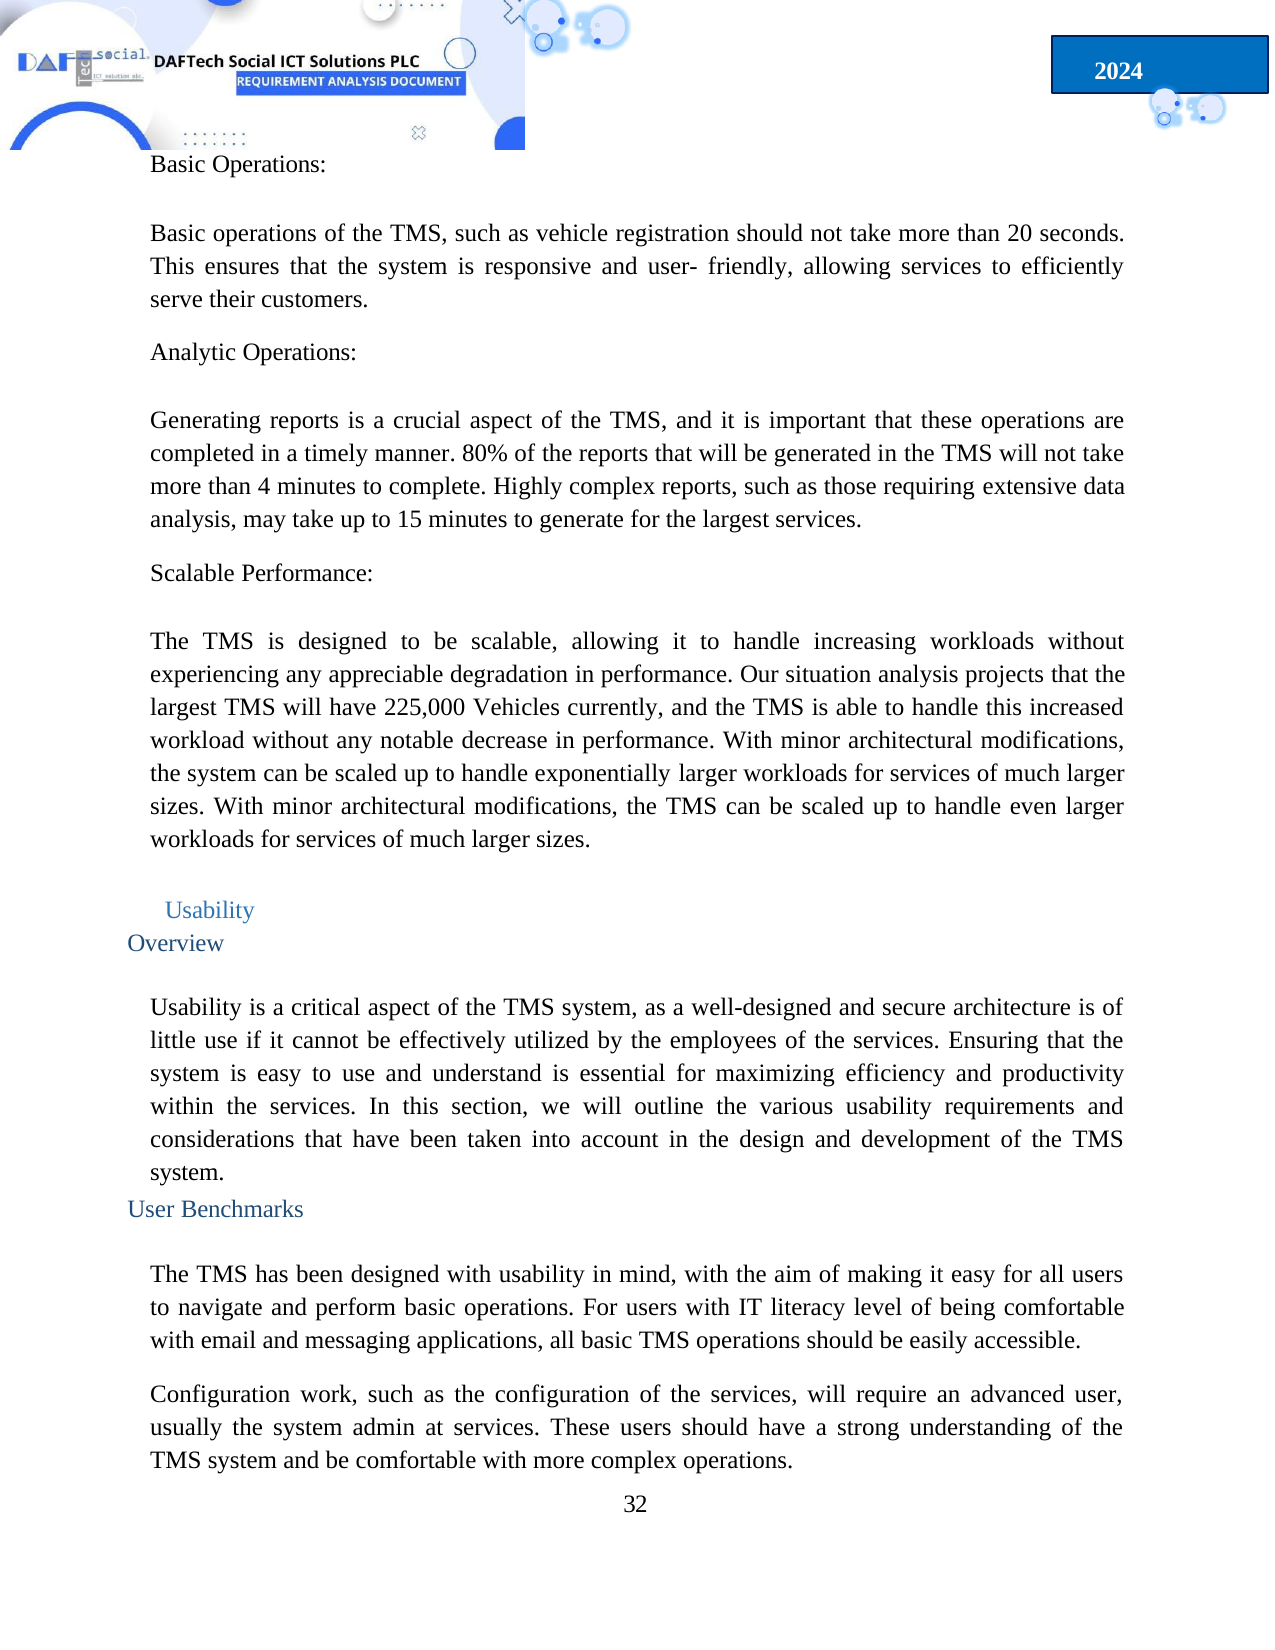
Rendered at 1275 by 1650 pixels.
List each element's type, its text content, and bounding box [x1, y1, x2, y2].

text Configuration work, such as the configuration of the services, will require an advanced user, usually the system admin at services. These users should have a strong understanding of the TMS system and be comfortable with more complex operations. [150, 1379, 1124, 1474]
picture [1145, 66, 1229, 150]
text Analytic Operations: [150, 337, 1229, 366]
text Scalable Performance: [150, 558, 1229, 587]
text Basic Operations: [150, 150, 1229, 178]
text Generating reports is a crucial aspect of the TMS, and it is important that these operations are completed in a timely manner. 80% of the reports that will be generated in the TMS will not take more than 4 minutes to complete. Highly complex reports, such as those requiring extensive data analysis, may take up to 15 minutes to generate for the largest services. [150, 405, 1125, 533]
text User Benchmarks [127, 1194, 1229, 1223]
text The TMS has been designed with usability in mind, with the aim of making it easy for all users to navigate and perform basic operations. For users with IT literacy level of being comfortable with email and messaging applications, all basic TMS operations should be easily accessible. [150, 1259, 1126, 1353]
text Basic operations of the TMS, such as vehicle registration should not take more than 20 seconds. This ensures that the system is responsive and user- friendly, allowing services to efficiently serve their customers. [150, 218, 1126, 313]
text Usability is a critical aspect of the TMS system, as a well-designed and secure architecture is of little use if it cannot be effectively utilized by the employees of the services. Ensuring that the system is easy to use and understand is essential for maximizing efficiency and productivity within the services. In this section, we will outline the various usability requirements and considerations that have been taken into account in the design and development of the TMS system. [150, 992, 1125, 1186]
text The TMS is designed to be scalable, allowing it to handle increasing workloads without experiencing any appreciable degradation in performance. Our situation analysis projects that the largest TMS will have 225,000 Vehicles currently, and the TMS is able to handle this increased workload without any notable decrease in performance. With minor architectural modifications, the system can be scaled up to handle exponentially larger workloads for services of much larger sizes. With minor architectural modifications, the TMS can be scaled up to handle even larger workloads for services of much larger sizes. [150, 626, 1126, 853]
text Usability Overview [127, 895, 333, 956]
picture [0, 0, 634, 150]
